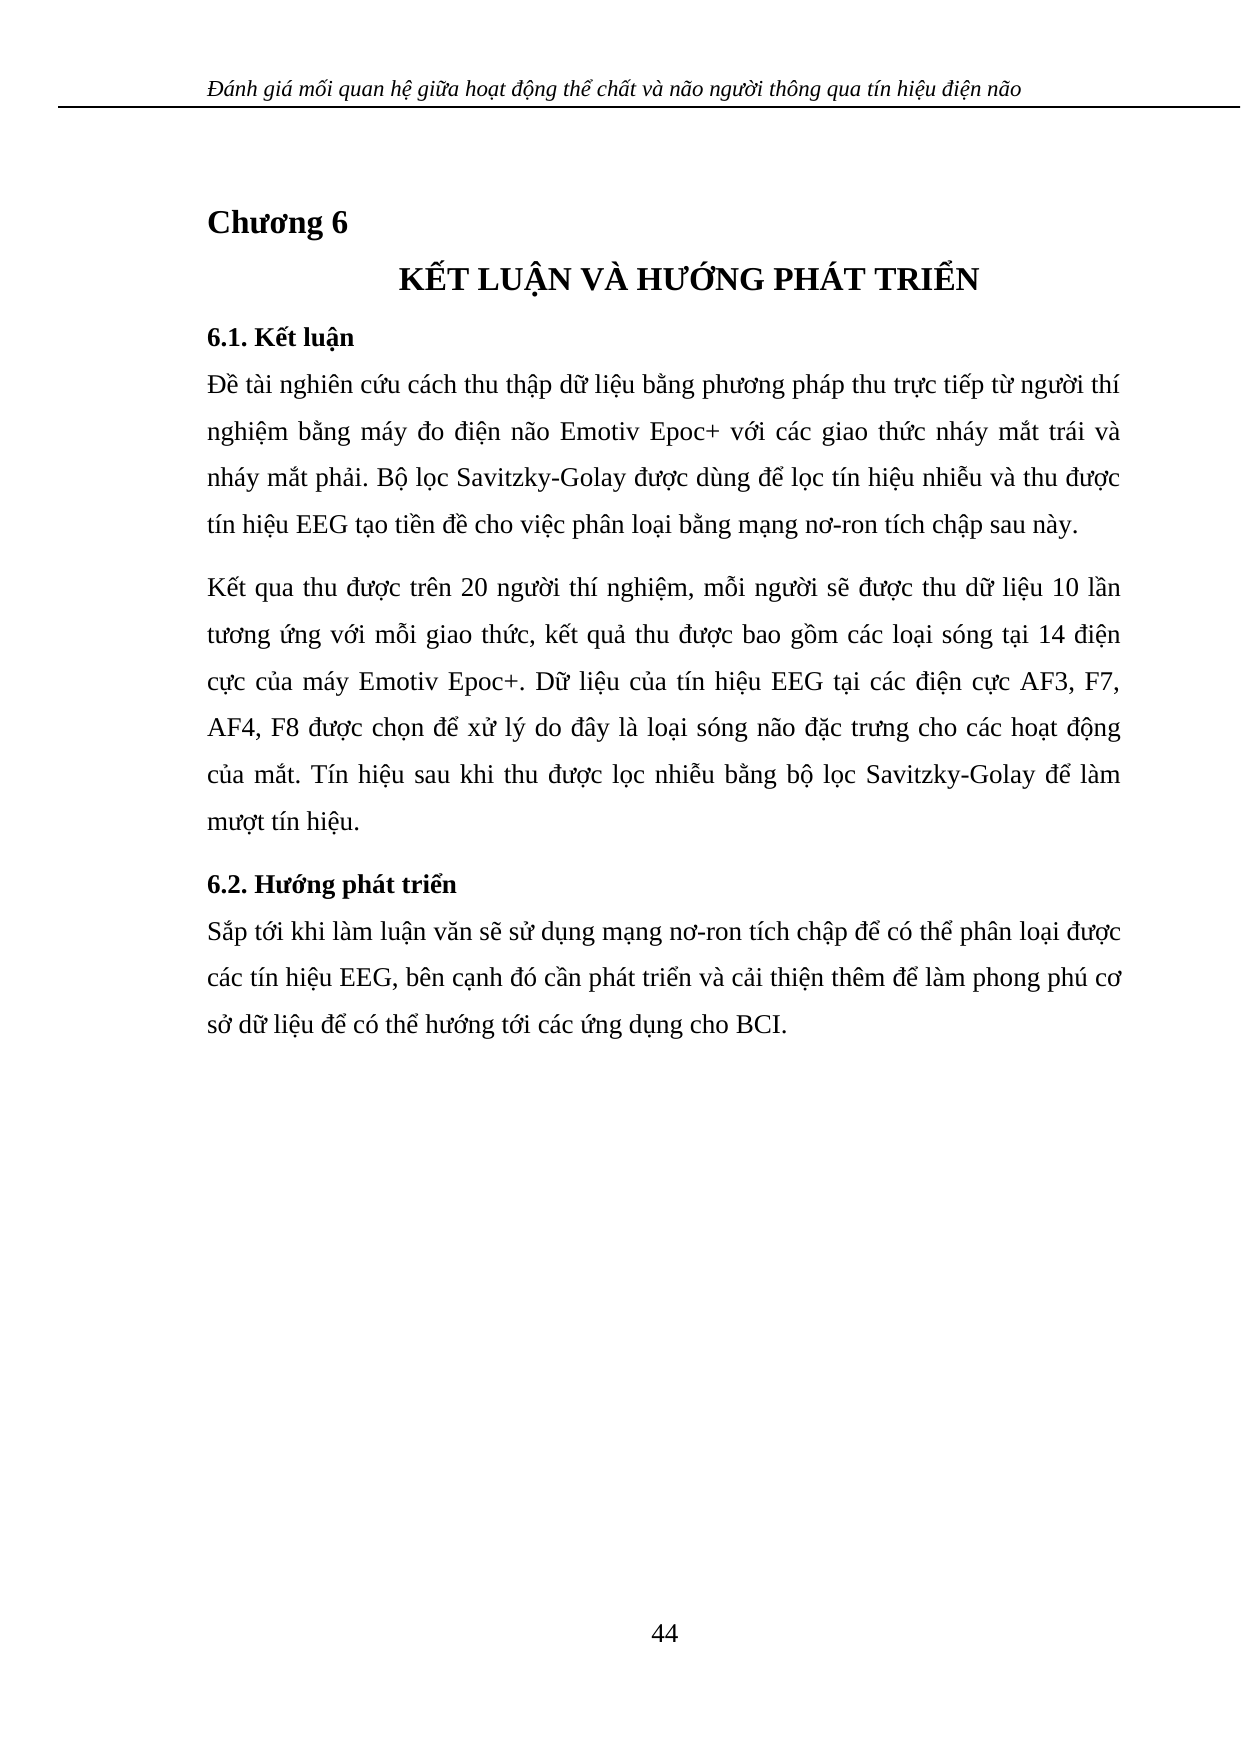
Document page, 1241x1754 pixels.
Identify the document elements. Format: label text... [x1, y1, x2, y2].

subtitle Chương 6 KẾT LUẬN VÀ HƯỚNG PHÁT TRIỂN [207, 202, 1122, 298]
text Đề tài nghiên cứu cách thu thập dữ liệu bằng phương pháp thu trực tiếp từ người thí nghiệm bằng máy đo điện não Emotiv Epoc+ với các giao thức nháy mắt trái và nháy mắt phải. Bộ lọc Savitzky-Golay được dùng để lọc tín hiệu nhiễu và thu được tín hiệu EEG tạo tiền đề cho việc phân loại bằng mạng nơ-ron tích chập sau này. [207, 368, 1122, 539]
subtitle 6.1. Kết luận [207, 321, 1122, 352]
text Kết qua thu được trên 20 người thí nghiệm, mỗi người sẽ được thu dữ liệu 10 lần tương ứng với mỗi giao thức, kết quả thu được bao gồm các loại sóng tại 14 điện cực của máy Emotiv Epoc+. Dữ liệu của tín hiệu EEG tại các điện cực AF3, F7, AF4, F8 được chọn để xử lý do đây là loại sóng não đặc trưng cho các hoạt động của mắt. Tín hiệu sau khi thu được lọc nhiễu bằng bộ lọc Savitzky-Golay để làm mượt tín hiệu. [207, 571, 1122, 836]
text Sắp tới khi làm luận văn sẽ sử dụng mạng nơ-ron tích chập để có thể phân loại được các tín hiệu EEG, bên cạnh đó cần phát triển và cải thiện thêm để làm phong phú cơ sở dữ liệu để có thể hướng tới các ứng dụng cho BCI. [207, 915, 1122, 1039]
subtitle 6.2. Hướng phát triển [207, 868, 1122, 899]
